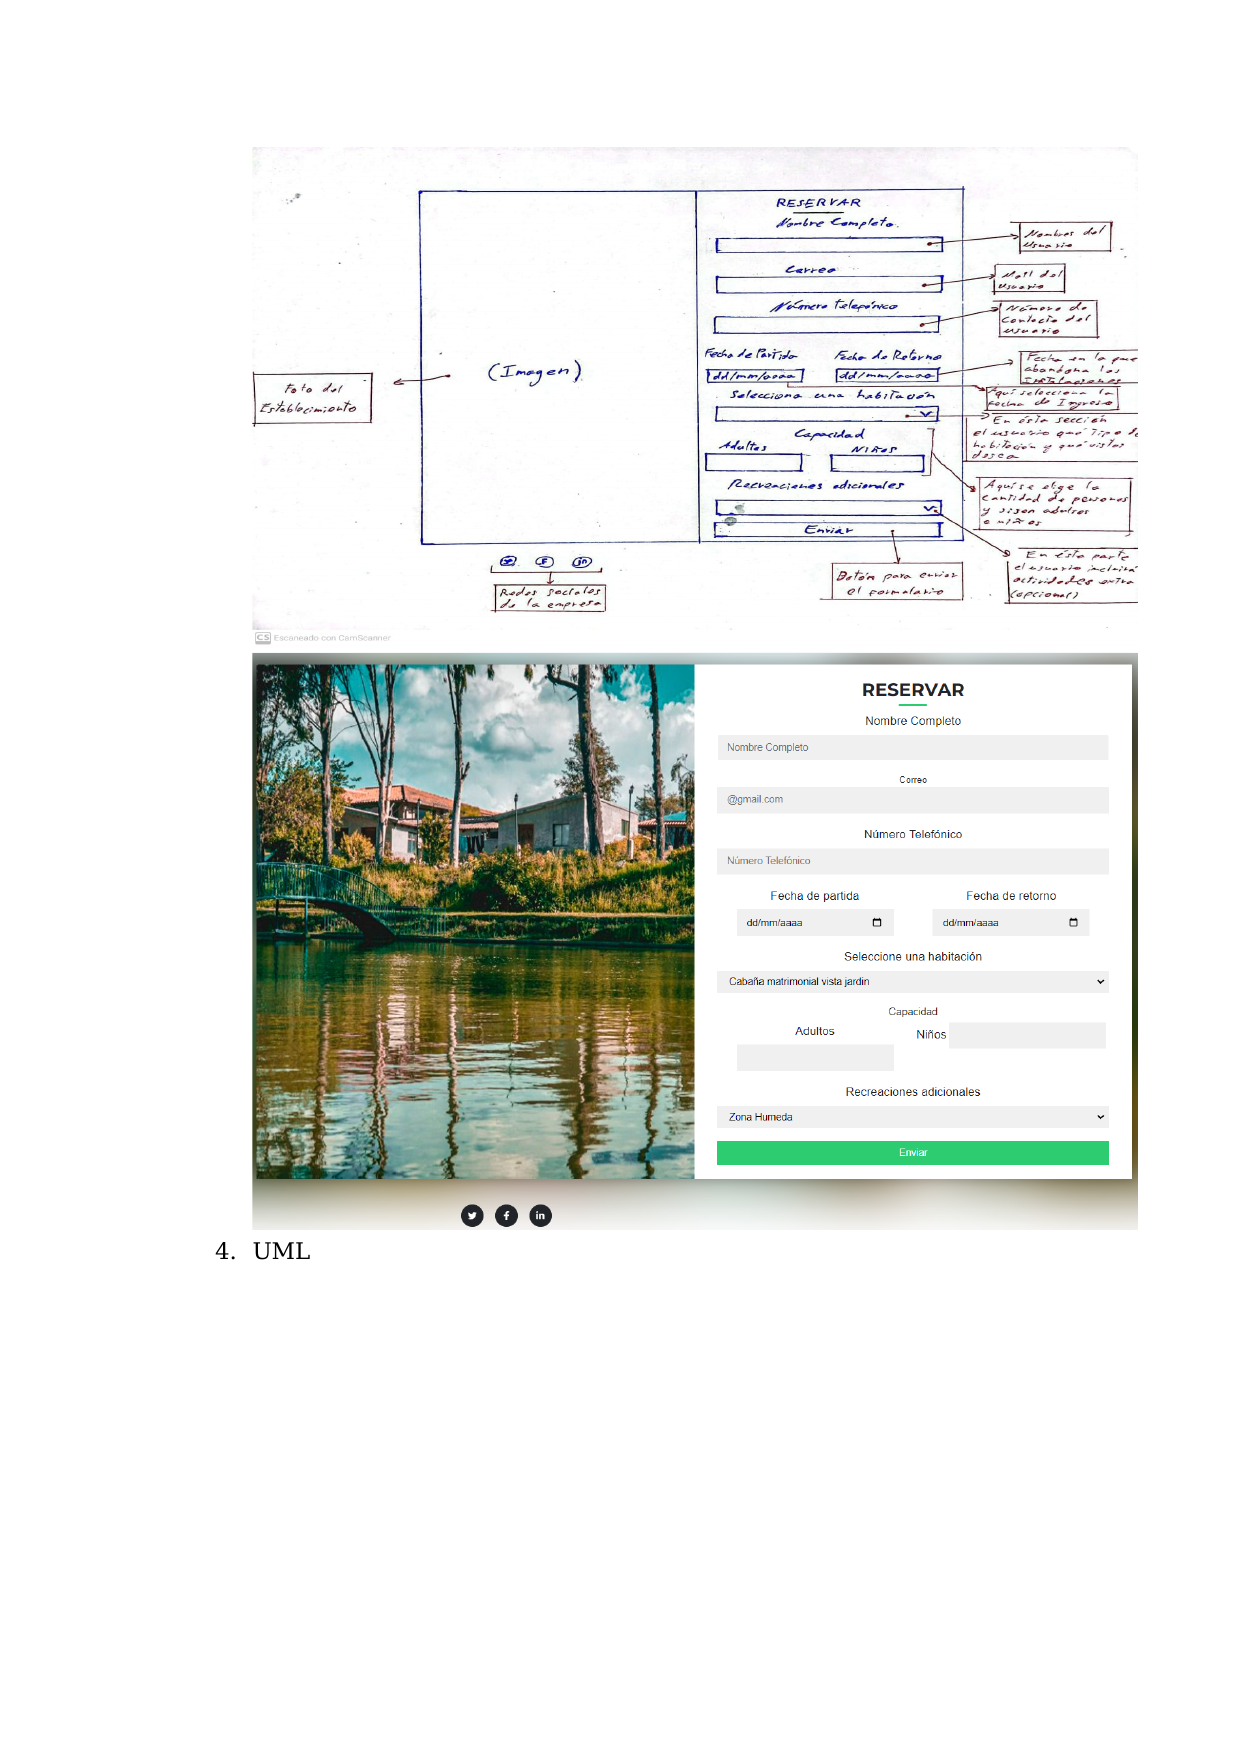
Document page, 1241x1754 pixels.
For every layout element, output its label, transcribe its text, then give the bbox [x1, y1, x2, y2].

picture [252, 652, 1138, 1230]
list UML [215, 1236, 1063, 1264]
picture [252, 147, 1138, 646]
